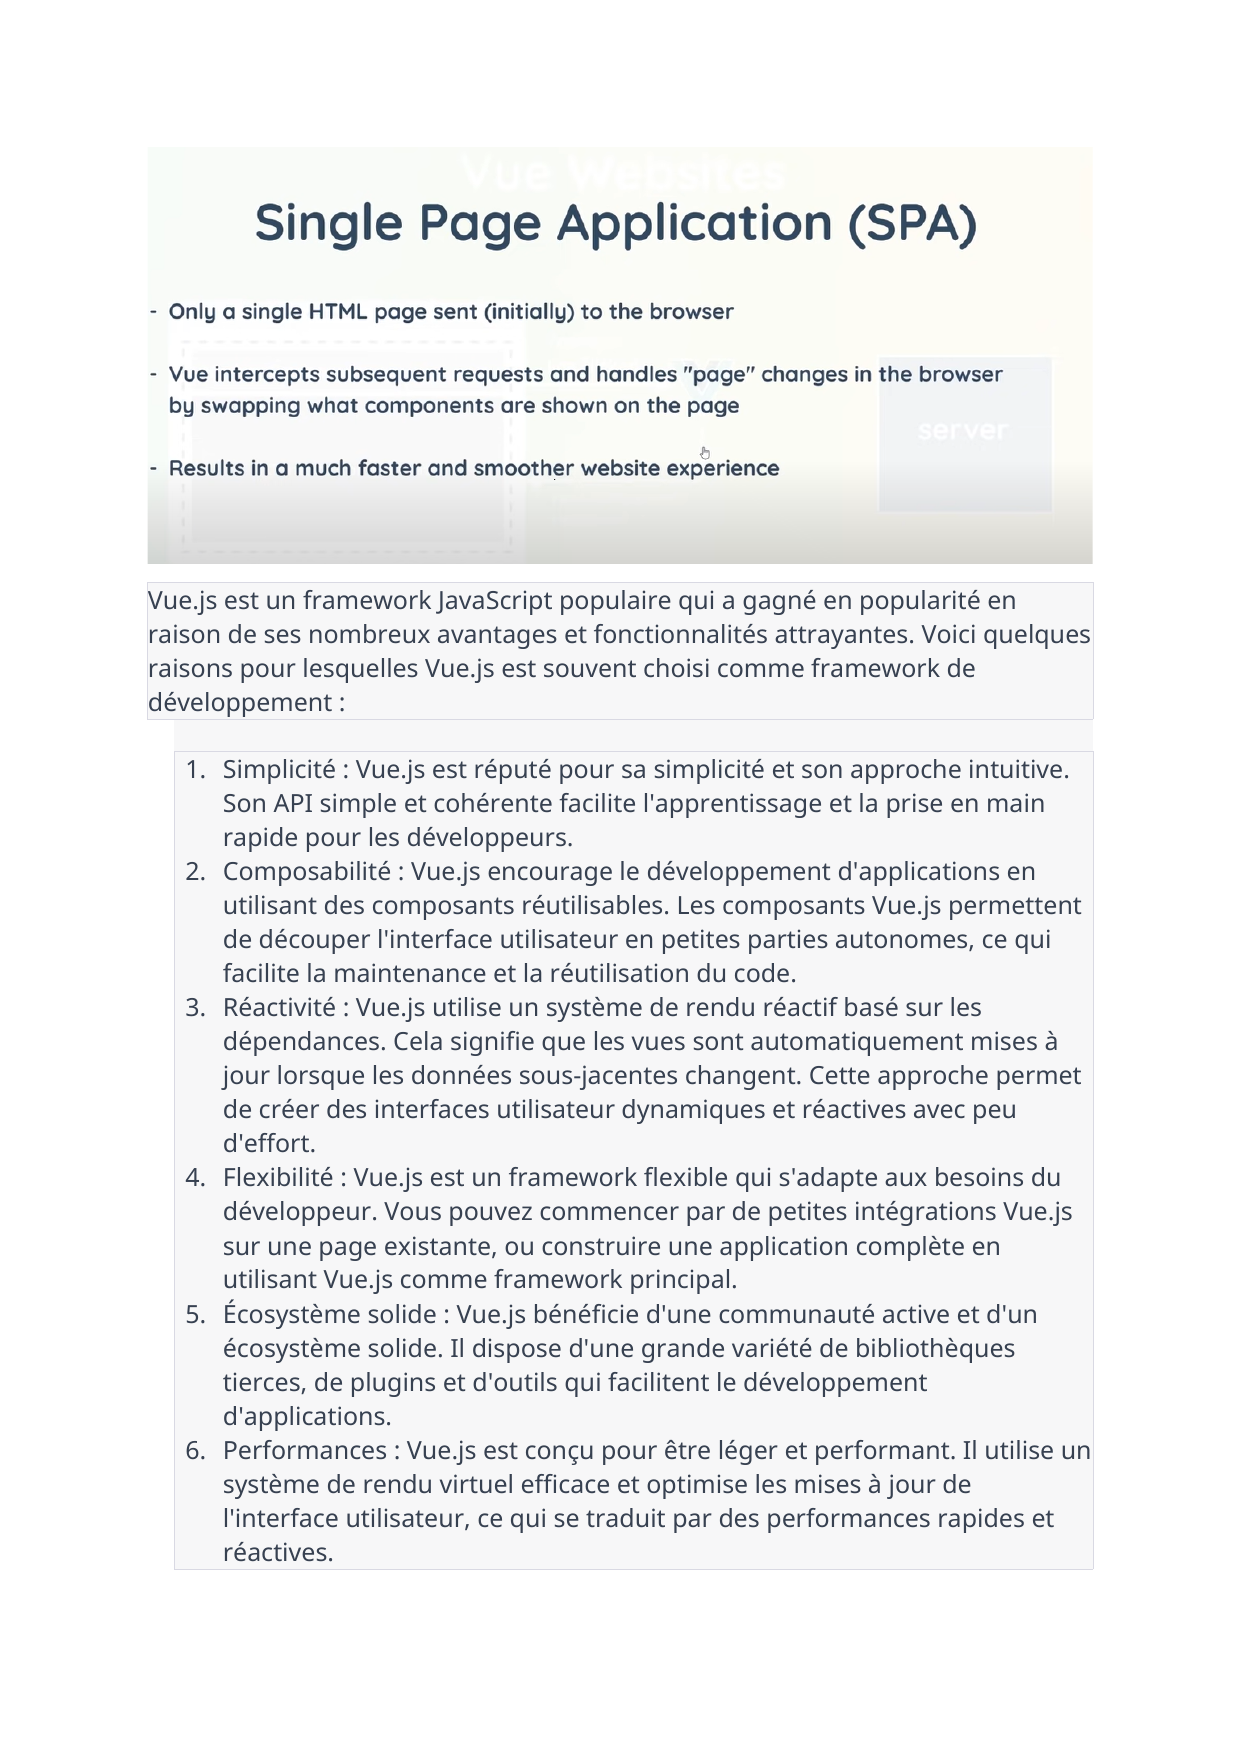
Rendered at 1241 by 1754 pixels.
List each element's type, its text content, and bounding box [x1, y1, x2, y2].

list Composabilité : Vue.js encourage le développement d'applications en utilisant des composants réutilisables. Les composants Vue.js permettent de découper l'interface utilisateur en petites parties autonomes, ce qui facilite la maintenance et la réutilisation du code. [175, 853, 1093, 989]
list Simplicité : Vue.js est réputé pour sa simplicité et son approche intuitive. Son API simple et cohérente facilite l'apprentissage et la prise en main rapide pour les développeurs. [175, 752, 1093, 853]
list Performances : Vue.js est conçu pour être léger et performant. Il utilise un système de rendu virtuel efficace et optimise les mises à jour de l'interface utilisateur, ce qui se traduit par des performances rapides et réactives. [175, 1432, 1093, 1569]
text Vue.js est un framework JavaScript populaire qui a gagné en popularité en raison de ses nombreux avantages et fonctionnalités attrayantes. Voici quelques raisons pour lesquelles Vue.js est souvent choisi comme framework de développement : [148, 583, 1093, 719]
list Écosystème solide : Vue.js bénéficie d'une communauté active et d'un écosystème solide. Il dispose d'une grande variété de bibliothèques tierces, de plugins et d'outils qui facilitent le développement d'applications. [175, 1296, 1093, 1432]
list Flexibilité : Vue.js est un framework flexible qui s'adapte aux besoins du développeur. Vous pouvez commencer par de petites intégrations Vue.js sur une page existante, ou construire une application complète en utilisant Vue.js comme framework principal. [175, 1159, 1093, 1296]
list Réactivité : Vue.js utilise un système de rendu réactif basé sur les dépendances. Cela signifie que les vues sont automatiquement mises à jour lorsque les données sous-jacentes changent. Cette approche permet de créer des interfaces utilisateur dynamiques et réactives avec peu d'effort. [175, 989, 1093, 1159]
picture [147, 147, 1093, 564]
